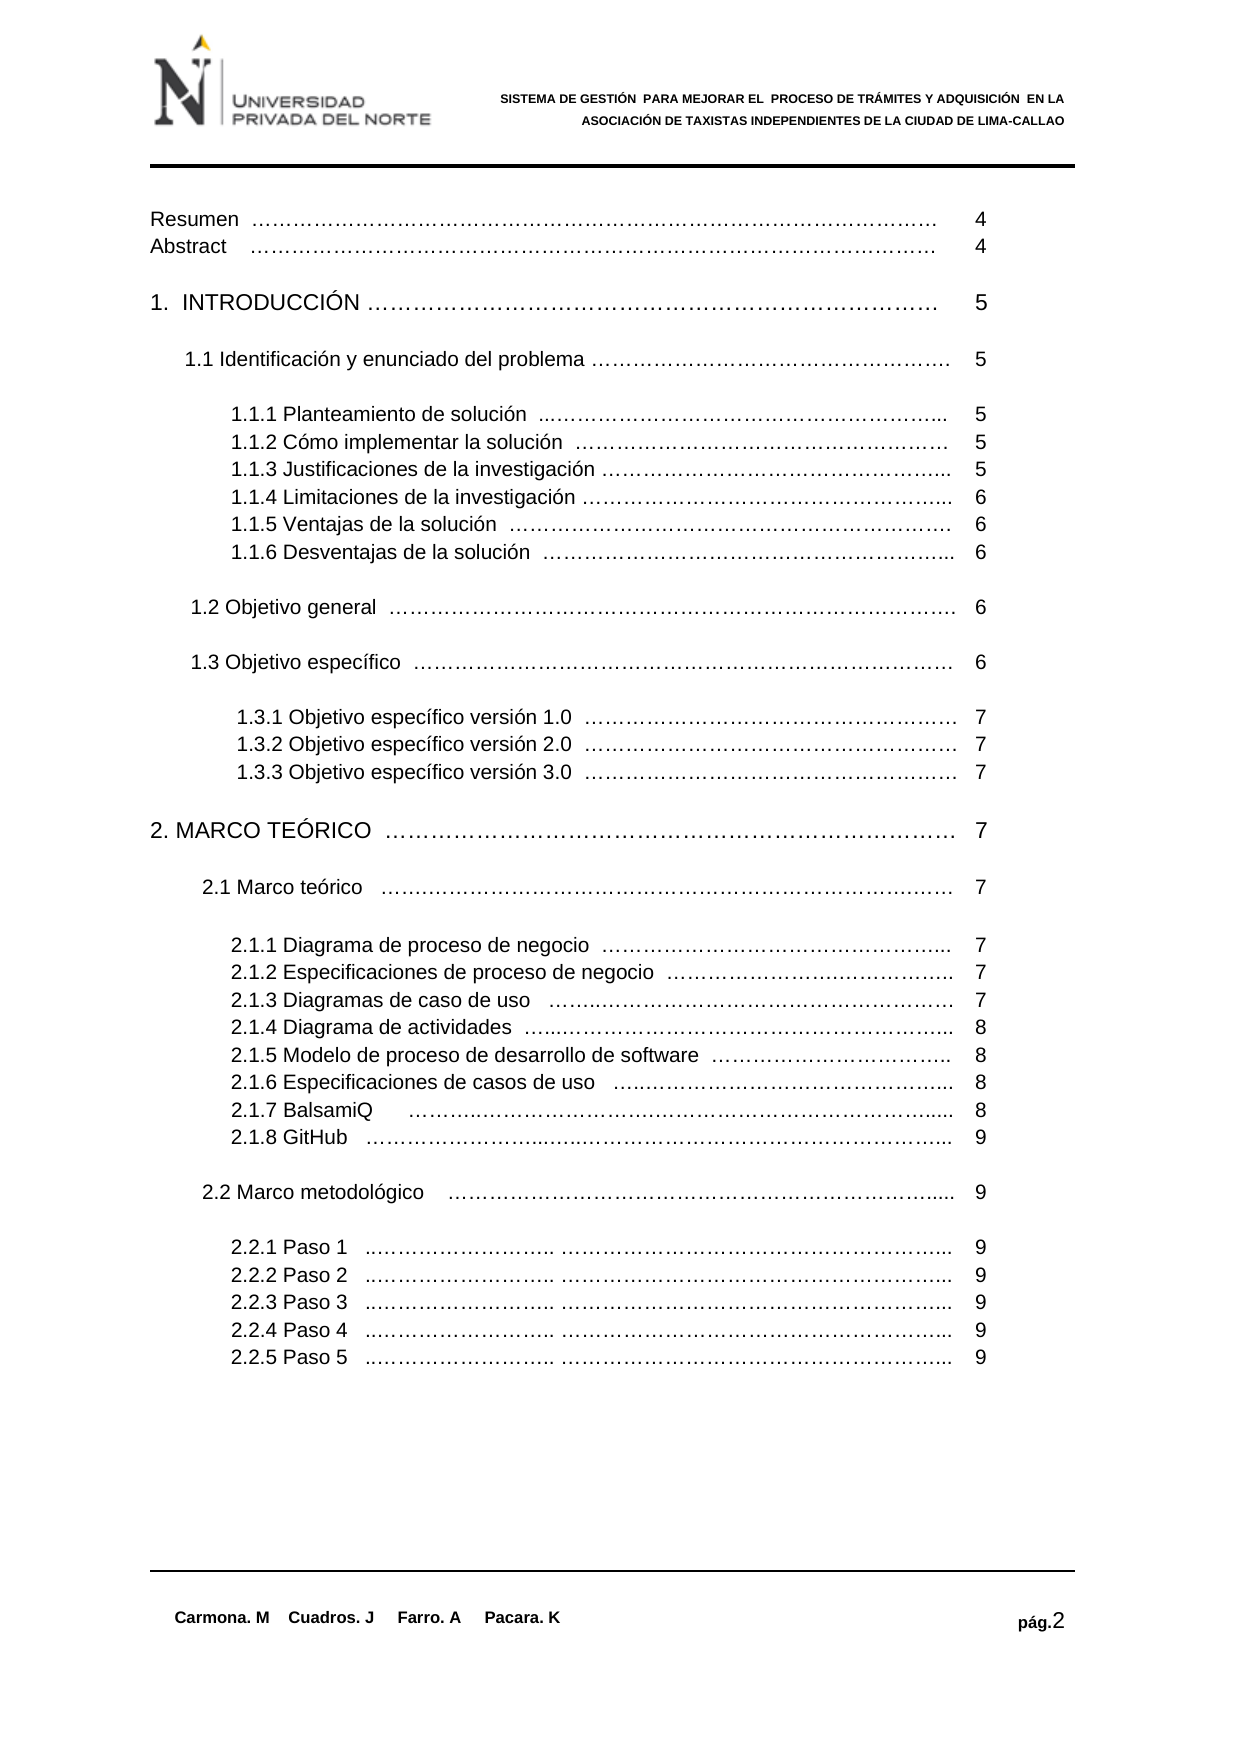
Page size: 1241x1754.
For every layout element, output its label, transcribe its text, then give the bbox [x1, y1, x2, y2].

text 1.1.1 Planteamiento de solución ...………………………………………………... 5 [150, 402, 1124, 426]
text 1.1.3 Justificaciones de la investigación …………………………………………... 5 [150, 457, 1124, 481]
text 1.3.2 Objetivo específico versión 2.0 ……………………………………………… 7 [150, 732, 1090, 756]
text 2.1.4 Diagrama de actividades …...………………………………………………... 8 [150, 1015, 1090, 1039]
text 2.2 Marco metodológico ……………………………………………………………..... 9 [150, 1180, 1090, 1204]
text 2.1.7 BalsamiQ ………..…………………….…………………………………..... 8 [150, 1098, 1090, 1122]
text 2.1 Marco teórico …….…………………………………………………………….…… 7 [150, 875, 1090, 899]
text 1.3.3 Objetivo específico versión 3.0 ……………………………………………… 7 [150, 759, 1090, 783]
text 1.1 Identificación y enunciado del problema ……………………………………………. 5 [150, 347, 1090, 371]
text 1.1.5 Ventajas de la solución ………………………………………………………. 6 [150, 512, 1124, 536]
text 2.1.3 Diagramas de caso de uso ……..…………………………………………… 7 [150, 988, 1090, 1012]
text 2.2.4 Paso 4 ..…………………….. ………………………………………………... 9 [150, 1318, 1090, 1342]
text 2.1.1 Diagrama de proceso de negocio …………………………………………... 7 [150, 933, 1090, 957]
text 2.2.1 Paso 1 ..…………………….. ………………………………………………... 9 [150, 1235, 1090, 1259]
text 1.1.2 Cómo implementar la solución ……………………………………………… 5 [150, 429, 1124, 453]
text Resumen ……………………………………………………………………………………… 4 [150, 207, 1090, 231]
text 2.1.8 GitHub ……………………...…..……………………………………………... 9 [150, 1125, 1090, 1149]
text 2.1.5 Modelo de proceso de desarrollo de software …………………………….. 8 [150, 1043, 1090, 1067]
text 2. MARCO TEÓRICO ………………………………………………………………… 7 [150, 817, 1090, 844]
text 1.3.1 Objetivo específico versión 1.0 ……………………………………………… 7 [150, 704, 1090, 728]
picture [153, 32, 433, 128]
text 2.2.3 Paso 3 ..…………………….. ………………………………………………... 9 [150, 1290, 1090, 1314]
text 1.1.4 Limitaciones de la investigación ……………………………………………... 6 [150, 484, 1124, 508]
text 2.2.5 Paso 5 ..…………………….. ………………………………………………... 9 [150, 1345, 1090, 1369]
text 2.1.6 Especificaciones de casos de uso …..……………………………………... 8 [150, 1070, 1090, 1094]
text Abstract ……………………………………………………………………………………… 4 [150, 234, 1090, 258]
text 1.2 Objetivo general ………………………………………………………………………. 6 [150, 594, 1090, 618]
text 1.1.6 Desventajas de la solución …………………………………………………... 6 [150, 539, 1124, 563]
text 2.2.2 Paso 2 ..…………………….. ………………………………………………... 9 [150, 1263, 1090, 1287]
text 1. INTRODUCCIÓN ………………………………………………………………… 5 [150, 289, 1090, 316]
text 2.1.2 Especificaciones de proceso de negocio …………………….…………….. 7 [150, 960, 1090, 984]
text 1.3 Objetivo específico …………………………………………………………………… 6 [150, 649, 1090, 673]
